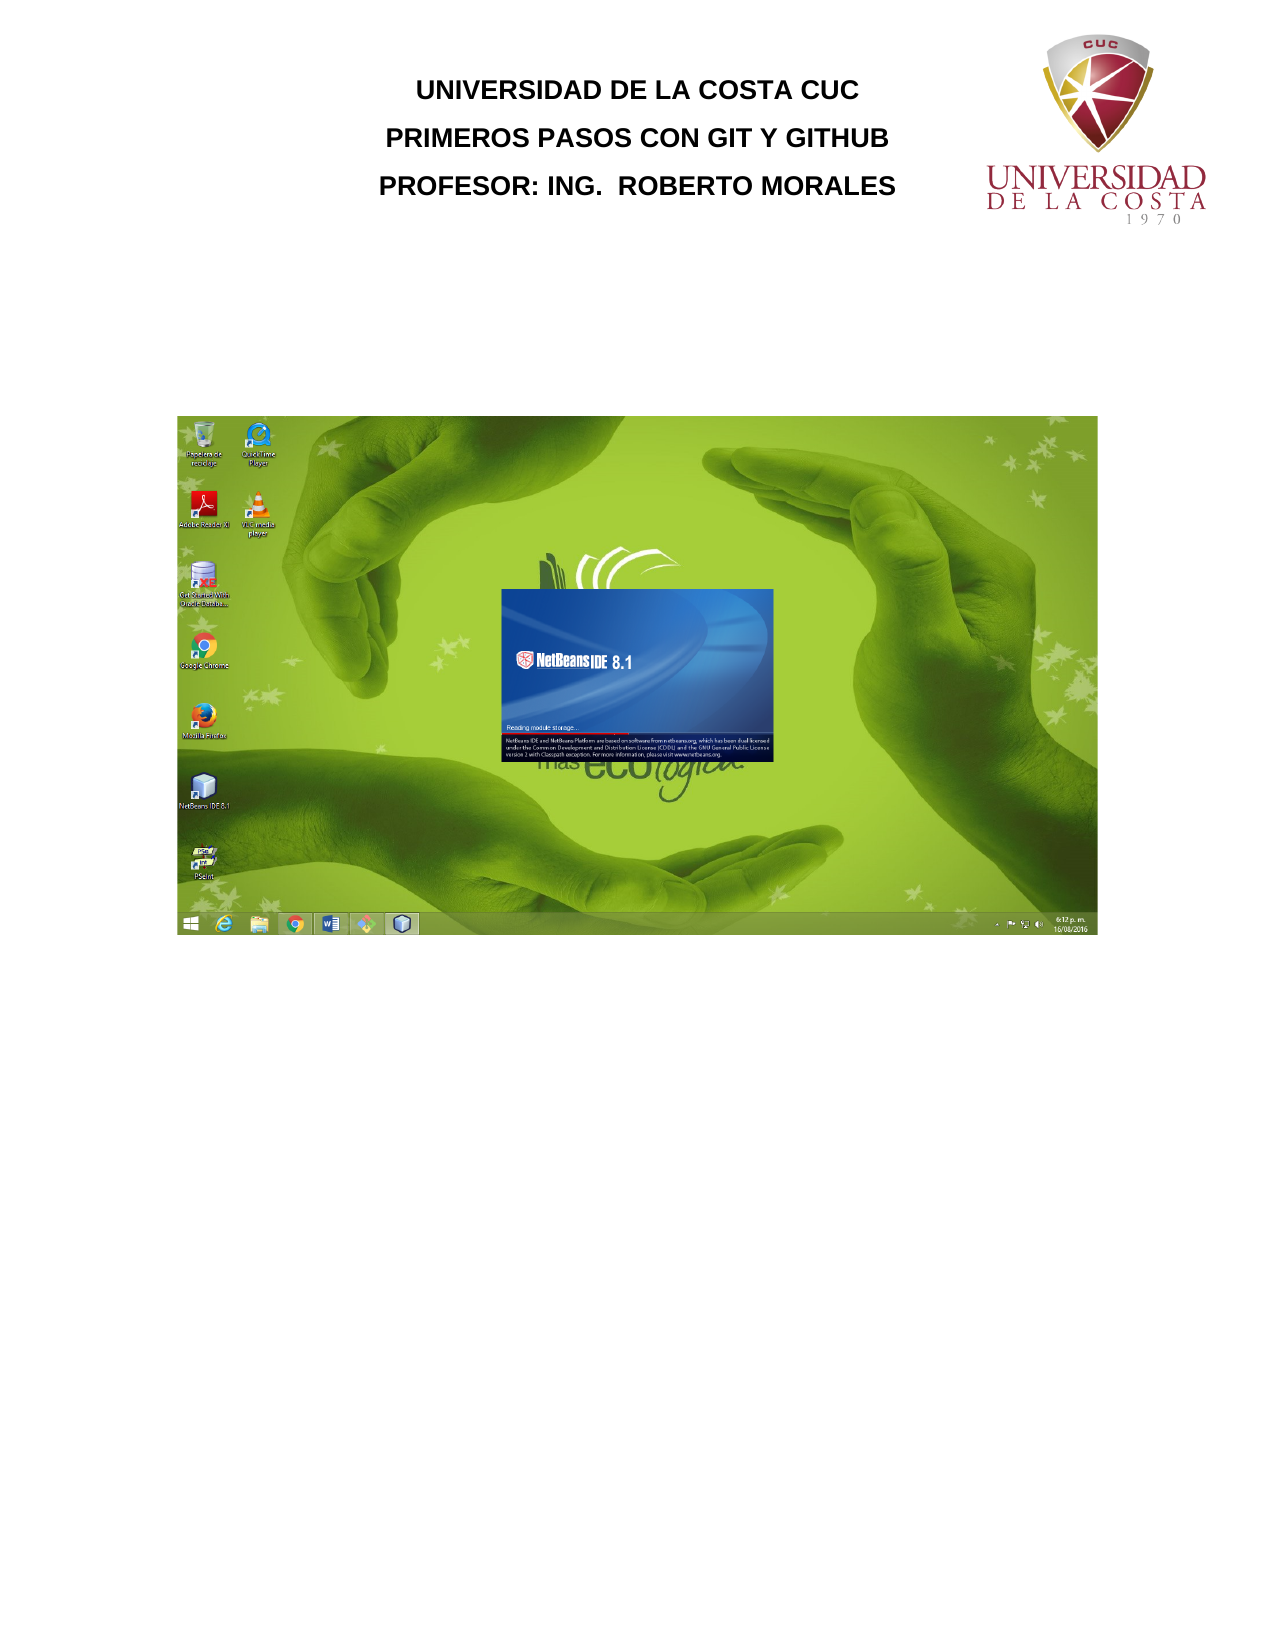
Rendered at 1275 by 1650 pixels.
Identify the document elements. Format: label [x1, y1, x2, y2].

picture [983, 16, 1209, 242]
picture [177, 416, 1098, 935]
